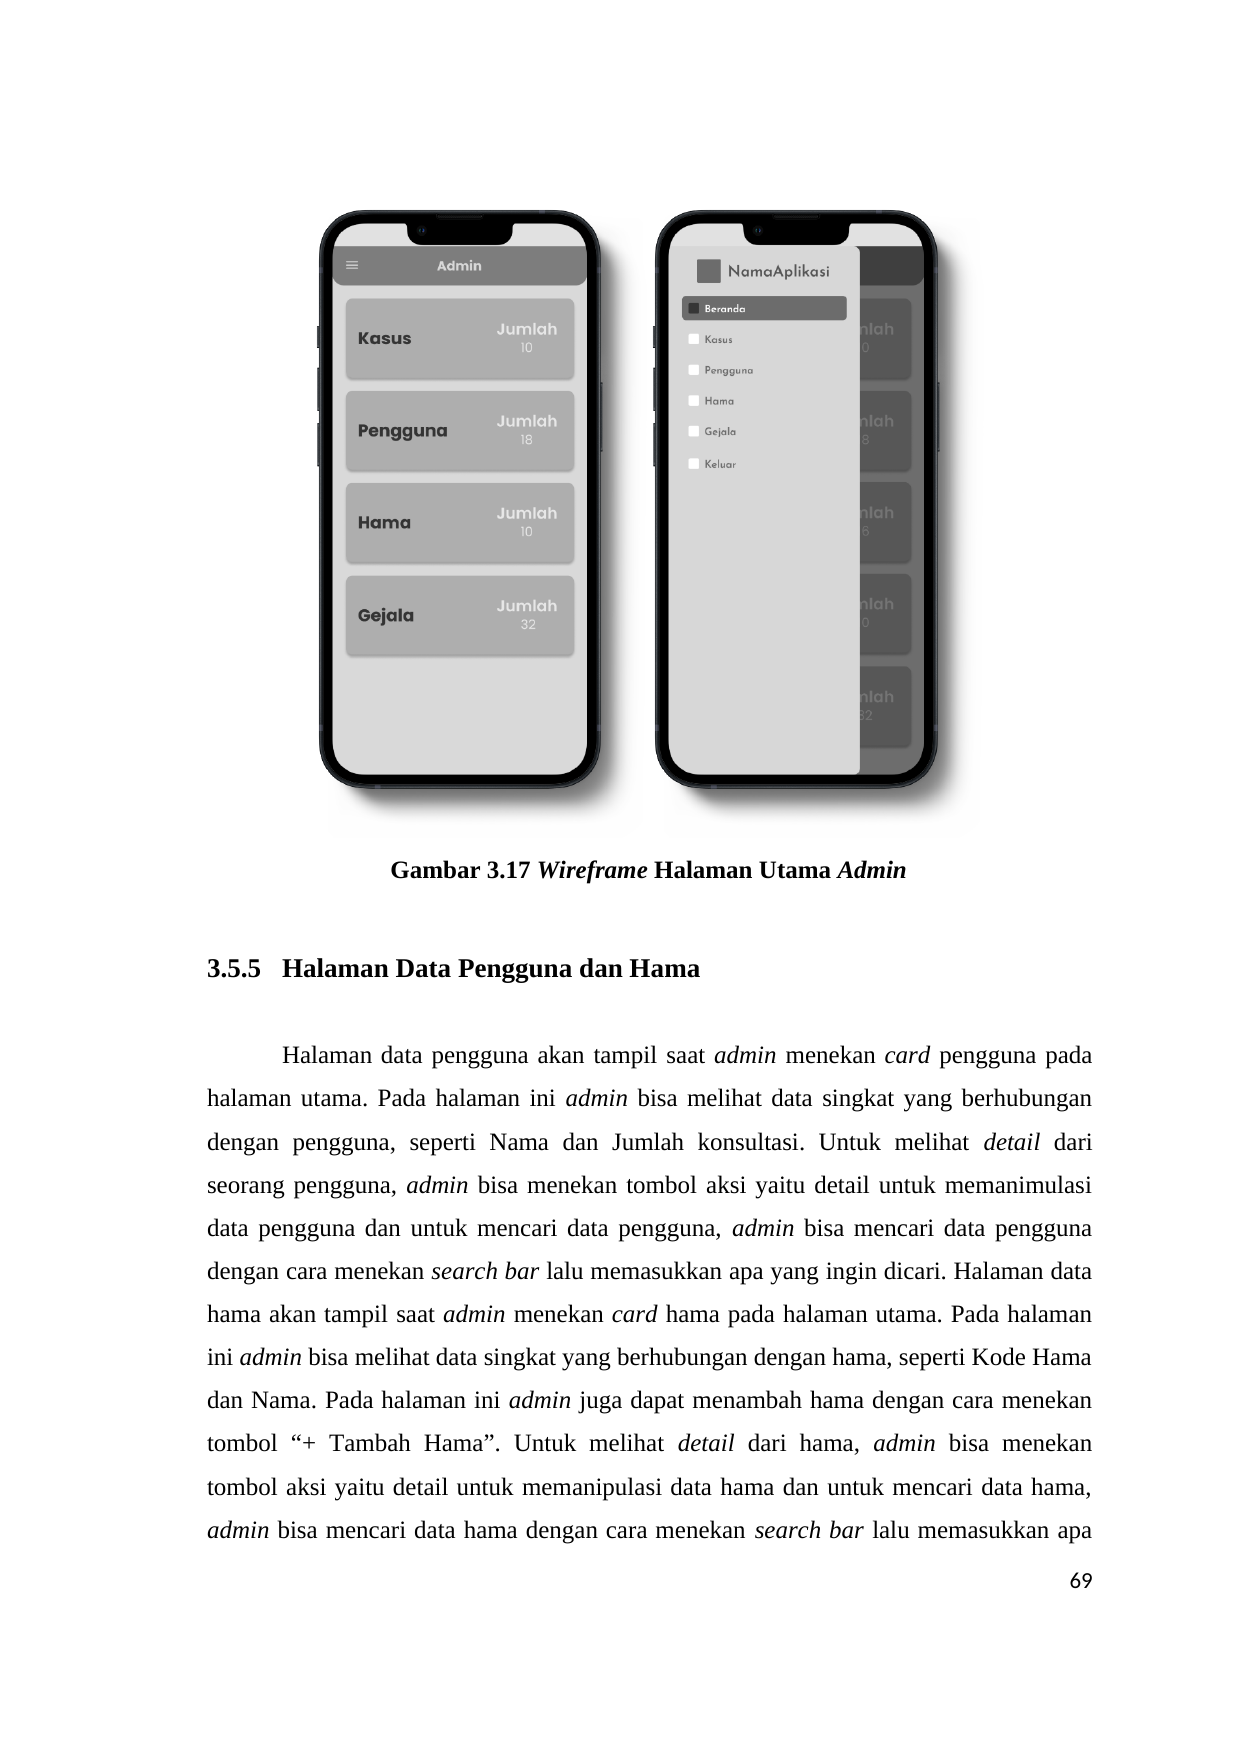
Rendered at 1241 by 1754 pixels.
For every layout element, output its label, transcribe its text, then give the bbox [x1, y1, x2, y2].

subtitle Halaman Data Pengguna dan Hama [207, 952, 1092, 983]
picture [313, 206, 987, 841]
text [207, 1040, 1092, 1543]
